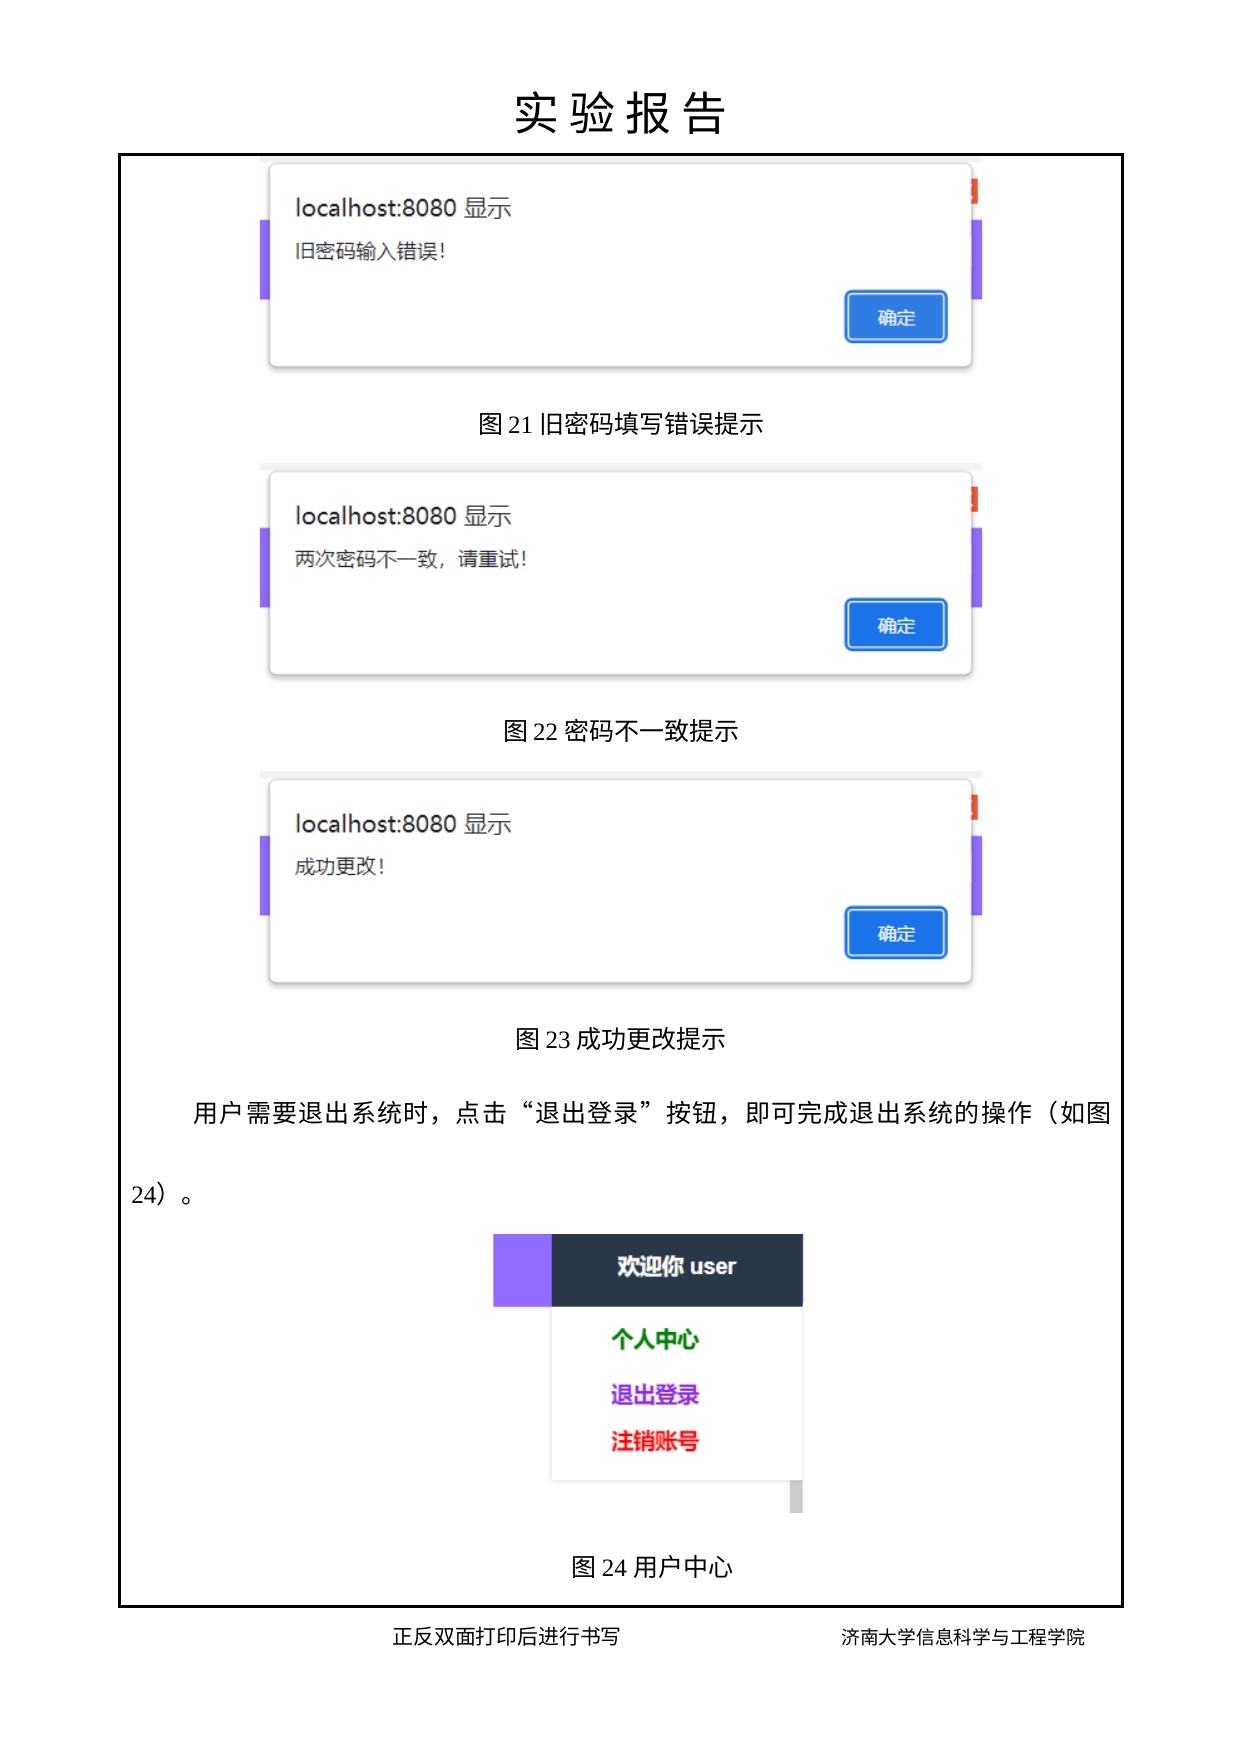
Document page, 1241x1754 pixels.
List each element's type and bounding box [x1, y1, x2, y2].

picture [259, 156, 983, 381]
picture [259, 771, 983, 997]
table_cell [121, 156, 1121, 1605]
picture [259, 463, 983, 689]
picture [493, 1234, 804, 1513]
